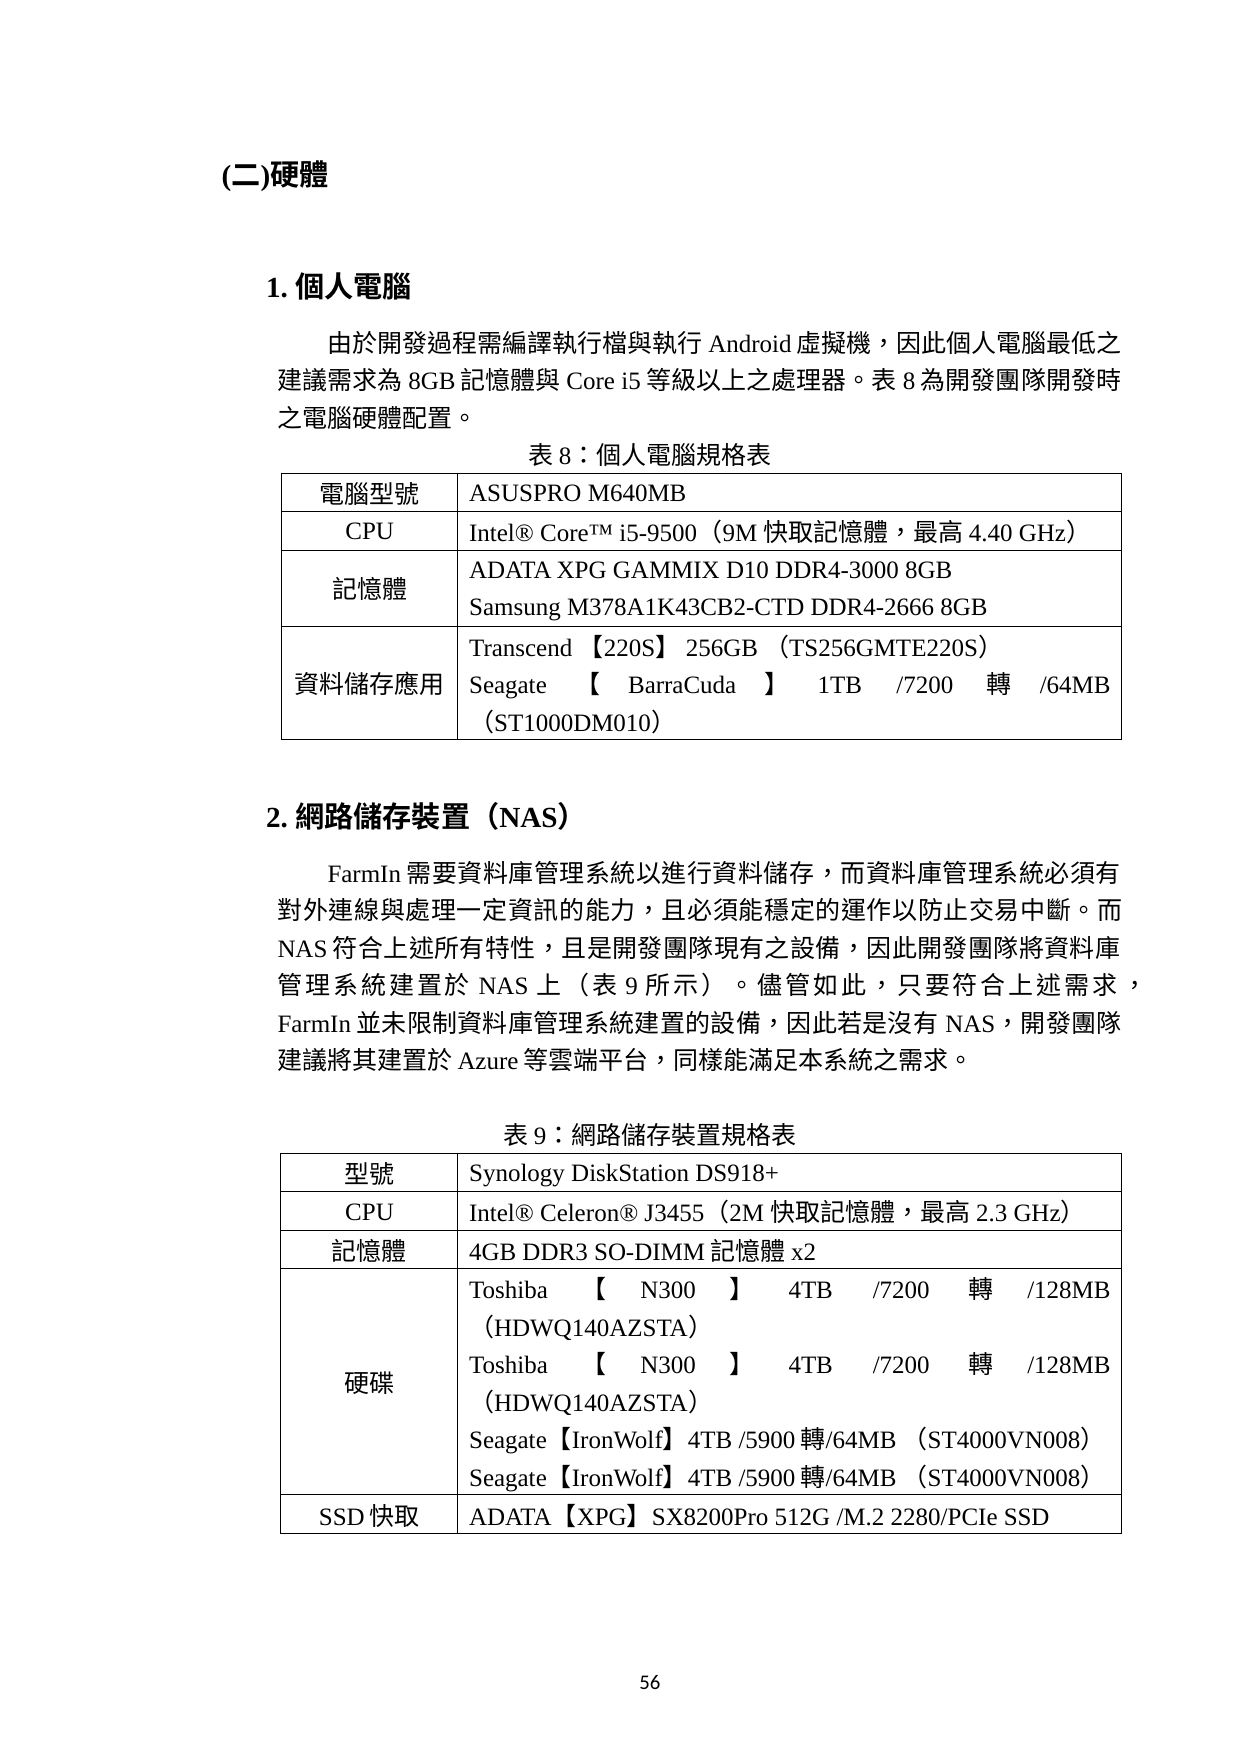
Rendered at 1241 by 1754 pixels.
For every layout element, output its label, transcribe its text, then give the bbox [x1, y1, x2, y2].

table_header Synology DiskStation DS918+ [458, 1154, 1121, 1191]
table_cell CPU [281, 1192, 457, 1230]
text FarmIn需要資料庫管理系統以進行資料儲存，而資料庫管理系統必須有對外連線與處理一定資訊的能力，且必須能穩定的運作以防止交易中斷。而NAS符合上述所有特性，且是開發團隊現有之設備，因此開發團隊將資料庫管理系統建置於NAS上（表9所示）。儘管如此，只要符合上述需求，FarmIn並未限制資料庫管理系統建置的設備，因此若是沒有NAS，開發團隊建議將其建置於Azure等雲端平台，同樣能滿足本系統之需求。 [277, 853, 1122, 1078]
text 表 9：網路儲存裝置規格表 [177, 1115, 1122, 1153]
table_header ASUSPRO M640MB [458, 474, 1121, 511]
table_header 型號 [281, 1154, 457, 1191]
text 由於開發過程需編譯執行檔與執行Android虛擬機，因此個人電腦最低之建議需求為8GB記憶體與Core i5等級以上之處理器。表8為開發團隊開發時之電腦硬體配置。 [277, 322, 1122, 435]
table_cell 記憶體 [281, 1231, 457, 1268]
text 網路儲存裝置（NAS） [266, 778, 1122, 853]
text 表 8：個人電腦規格表 [177, 435, 1122, 472]
table_cell Toshiba【N300】4TB /7200轉/128MB （HDWQ140AZSTA） Toshiba【N300】4TB /7200轉/128MB （HDWQ140AZSTA） Seagate【IronWolf】4TB /5900轉/64MB （ST4000VN008） Seagate【IronWolf】4TB /5900轉/64MB （ST4000VN008） [458, 1269, 1121, 1494]
table_cell CPU [282, 512, 457, 549]
table_cell 4GB DDR3 SO-DIMM記憶體 x2 [458, 1231, 1121, 1268]
table_cell ADATA XPG GAMMIX D10 DDR4-3000 8GB Samsung M378A1K43CB2-CTD DDR4-2666 8GB [458, 551, 1121, 626]
table_cell 記憶體 [282, 551, 457, 626]
table_header 電腦型號 [282, 474, 457, 511]
table_cell Intel® Core™ i5-9500（9M 快取記憶體，最高 4.40 GHz） [458, 512, 1121, 549]
table_cell ADATA【XPG】SX8200Pro 512G /M.2 2280/PCIe SSD [458, 1495, 1121, 1533]
table_cell SSD快取 [281, 1495, 457, 1533]
table_cell 資料儲存應用 [282, 627, 457, 739]
text 硬體 [221, 135, 1122, 210]
table_cell Transcend 【220S】 256GB （TS256GMTE220S） Seagate【BarraCuda】1TB /7200轉/64MB （ST1000DM010） [458, 627, 1121, 739]
table_cell 硬碟 [281, 1269, 457, 1494]
text 個人電腦 [266, 247, 1122, 322]
table_cell Intel® Celeron® J3455（2M 快取記憶體，最高 2.3 GHz） [458, 1192, 1121, 1230]
